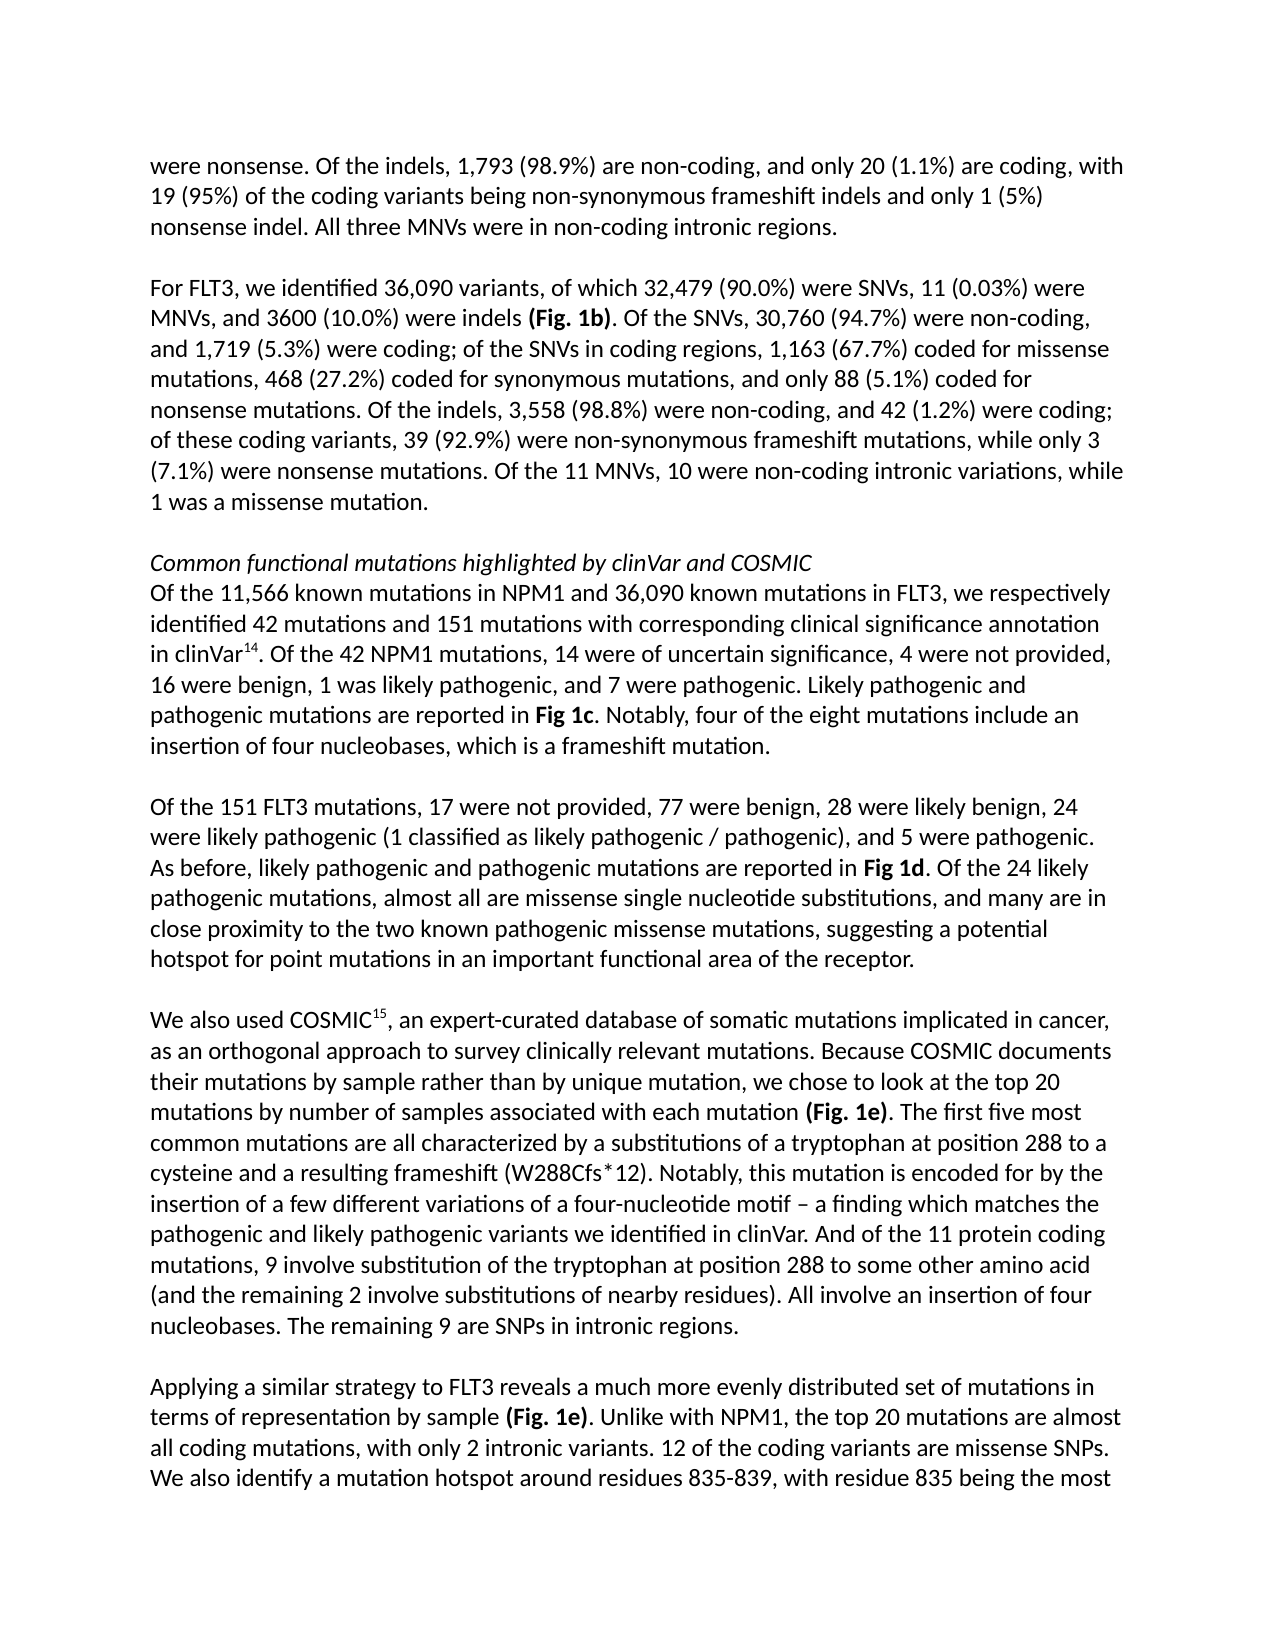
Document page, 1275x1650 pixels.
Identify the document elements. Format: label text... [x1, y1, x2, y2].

text Common functional mutations highlighted by clinVar and COSMIC [150, 547, 1125, 577]
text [150, 1371, 1125, 1493]
text Of the 151 FLT3 mutations, 17 were not provided, 77 were benign, 28 were likely benign, 24 were likely pathogenic (1 classified as likely pathogenic / pathogenic), and 5 were pathogenic. As before, likely pathogenic and pathogenic mutations are reported in Fig 1d. Of the 24 likely pathogenic mutations, almost all are missense single nucleotide substitutions, and many are in close proximity to the two known pathogenic missense mutations, suggesting a potential hotspot for point mutations in an important functional area of the receptor. [150, 791, 1125, 974]
text For FLT3, we identified 36,090 variants, of which 32,479 (90.0%) were SNVs, 11 (0.03%) were MNVs, and 3600 (10.0%) were indels (Fig. 1b). Of the SNVs, 30,760 (94.7%) were non-coding, and 1,719 (5.3%) were coding; of the SNVs in coding regions, 1,163 (67.7%) coded for missense mutations, 468 (27.2%) coded for synonymous mutations, and only 88 (5.1%) coded for nonsense mutations. Of the indels, 3,558 (98.8%) were non-coding, and 42 (1.2%) were coding; of these coding variants, 39 (92.9%) were non-synonymous frameshift mutations, while only 3 (7.1%) were nonsense mutations. Of the 11 MNVs, 10 were non-coding intronic variations, while 1 was a missense mutation. [150, 272, 1125, 516]
text Of the 11,566 known mutations in NPM1 and 36,090 known mutations in FLT3, we respectively identified 42 mutations and 151 mutations with corresponding clinical significance annotation in clinVar14. Of the 42 NPM1 mutations, 14 were of uncertain significance, 4 were not provided, 16 were benign, 1 was likely pathogenic, and 7 were pathogenic. Likely pathogenic and pathogenic mutations are reported in Fig 1c. Notably, four of the eight mutations include an insertion of four nucleobases, which is a frameshift mutation. [150, 577, 1125, 760]
text were nonsense. Of the indels, 1,793 (98.9%) are non-coding, and only 20 (1.1%) are coding, with [150, 150, 1125, 181]
text We also used COSMIC15, an expert-curated database of somatic mutations implicated in cancer, as an orthogonal approach to survey clinically relevant mutations. Because COSMIC documents their mutations by sample rather than by unique mutation, we chose to look at the top 20 mutations by number of samples associated with each mutation (Fig. 1e). The first five most common mutations are all characterized by a substitutions of a tryptophan at position 288 to a cysteine and a resulting frameshift (W288Cfs*12). Notably, this mutation is encoded for by the insertion of a few different variations of a four-nucleotide motif – a finding which matches the pathogenic and likely pathogenic variants we identified in clinVar. And of the 11 protein coding mutations, 9 involve substitution of the tryptophan at position 288 to some other amino acid (and the remaining 2 involve substitutions of nearby residues). All involve an insertion of four nucleobases. The remaining 9 are SNPs in intronic regions. [150, 1004, 1125, 1340]
text 19 (95%) of the coding variants being non-synonymous frameshift indels and only 1 (5%) nonsense indel. All three MNVs were in non-coding intronic regions. [150, 181, 1125, 242]
